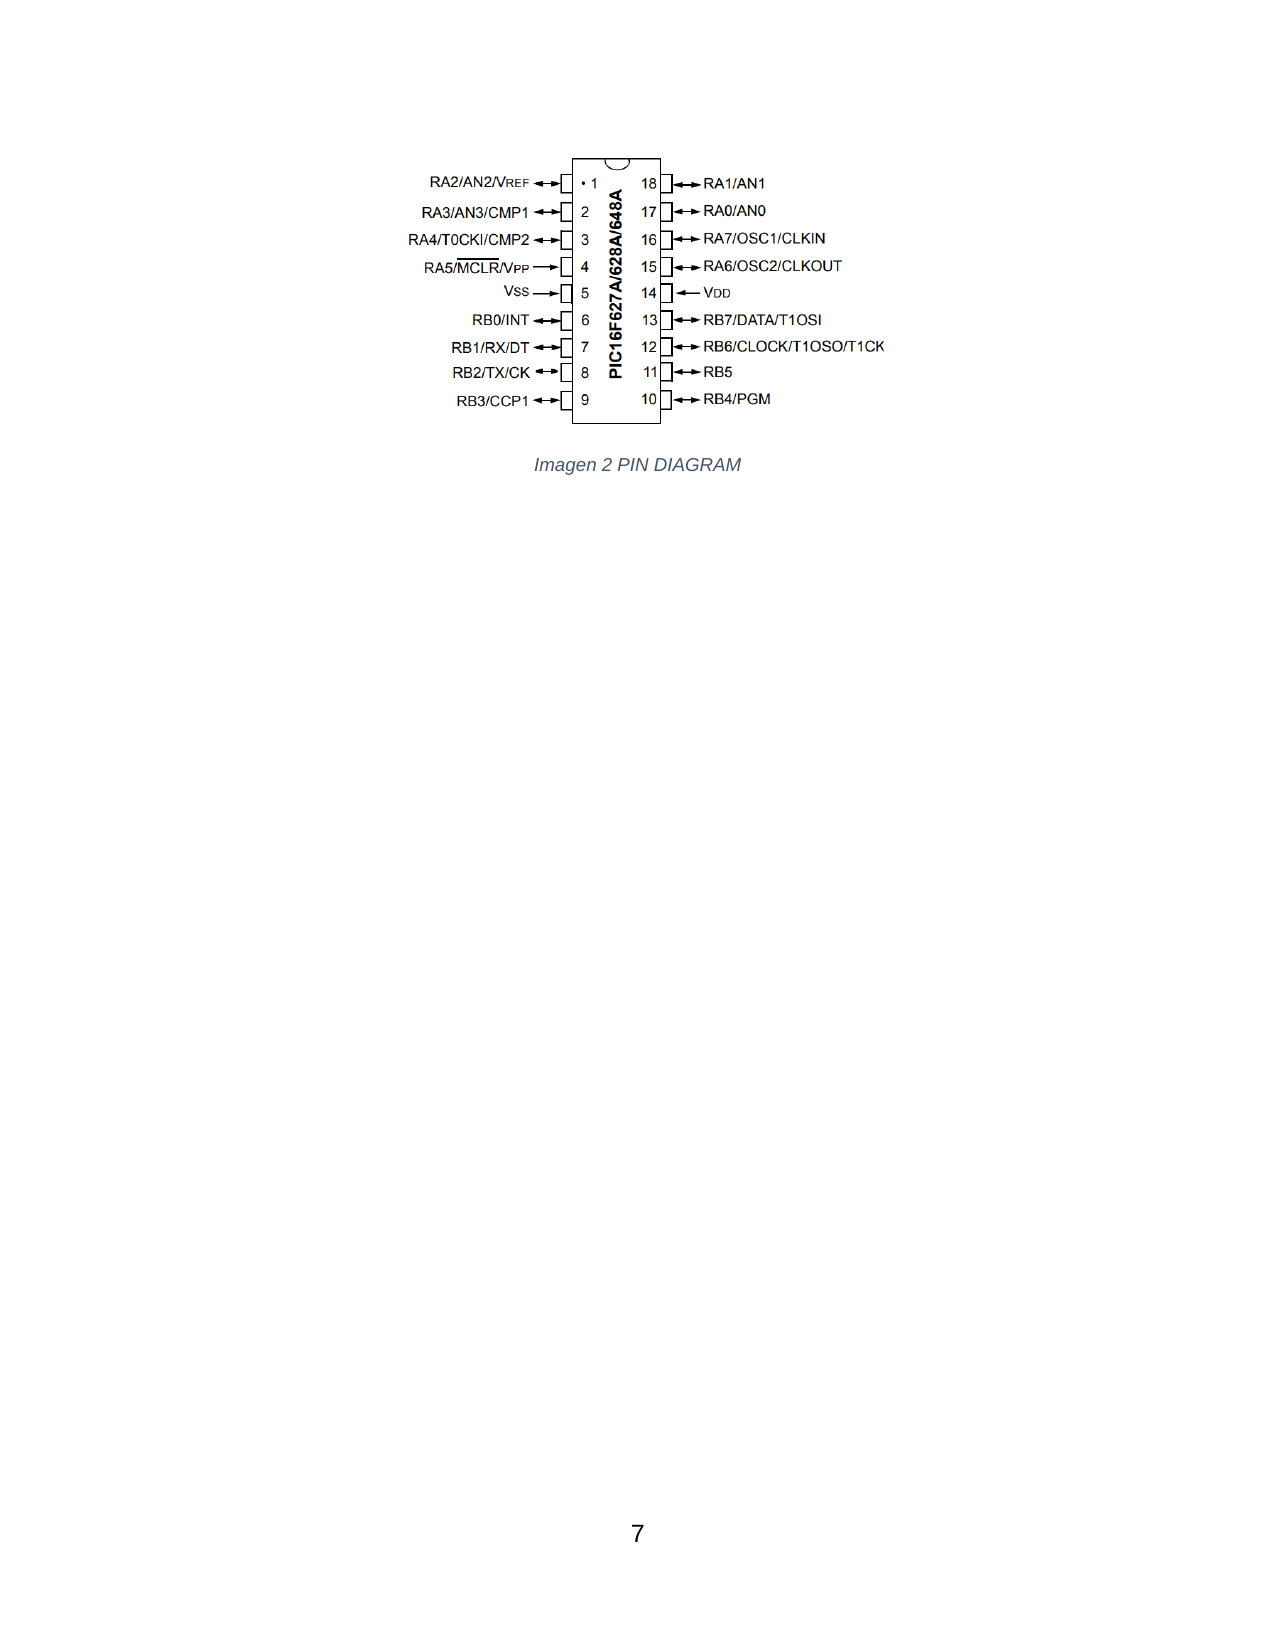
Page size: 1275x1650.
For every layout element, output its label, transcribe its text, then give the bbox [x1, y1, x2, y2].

picture [391, 147, 884, 433]
